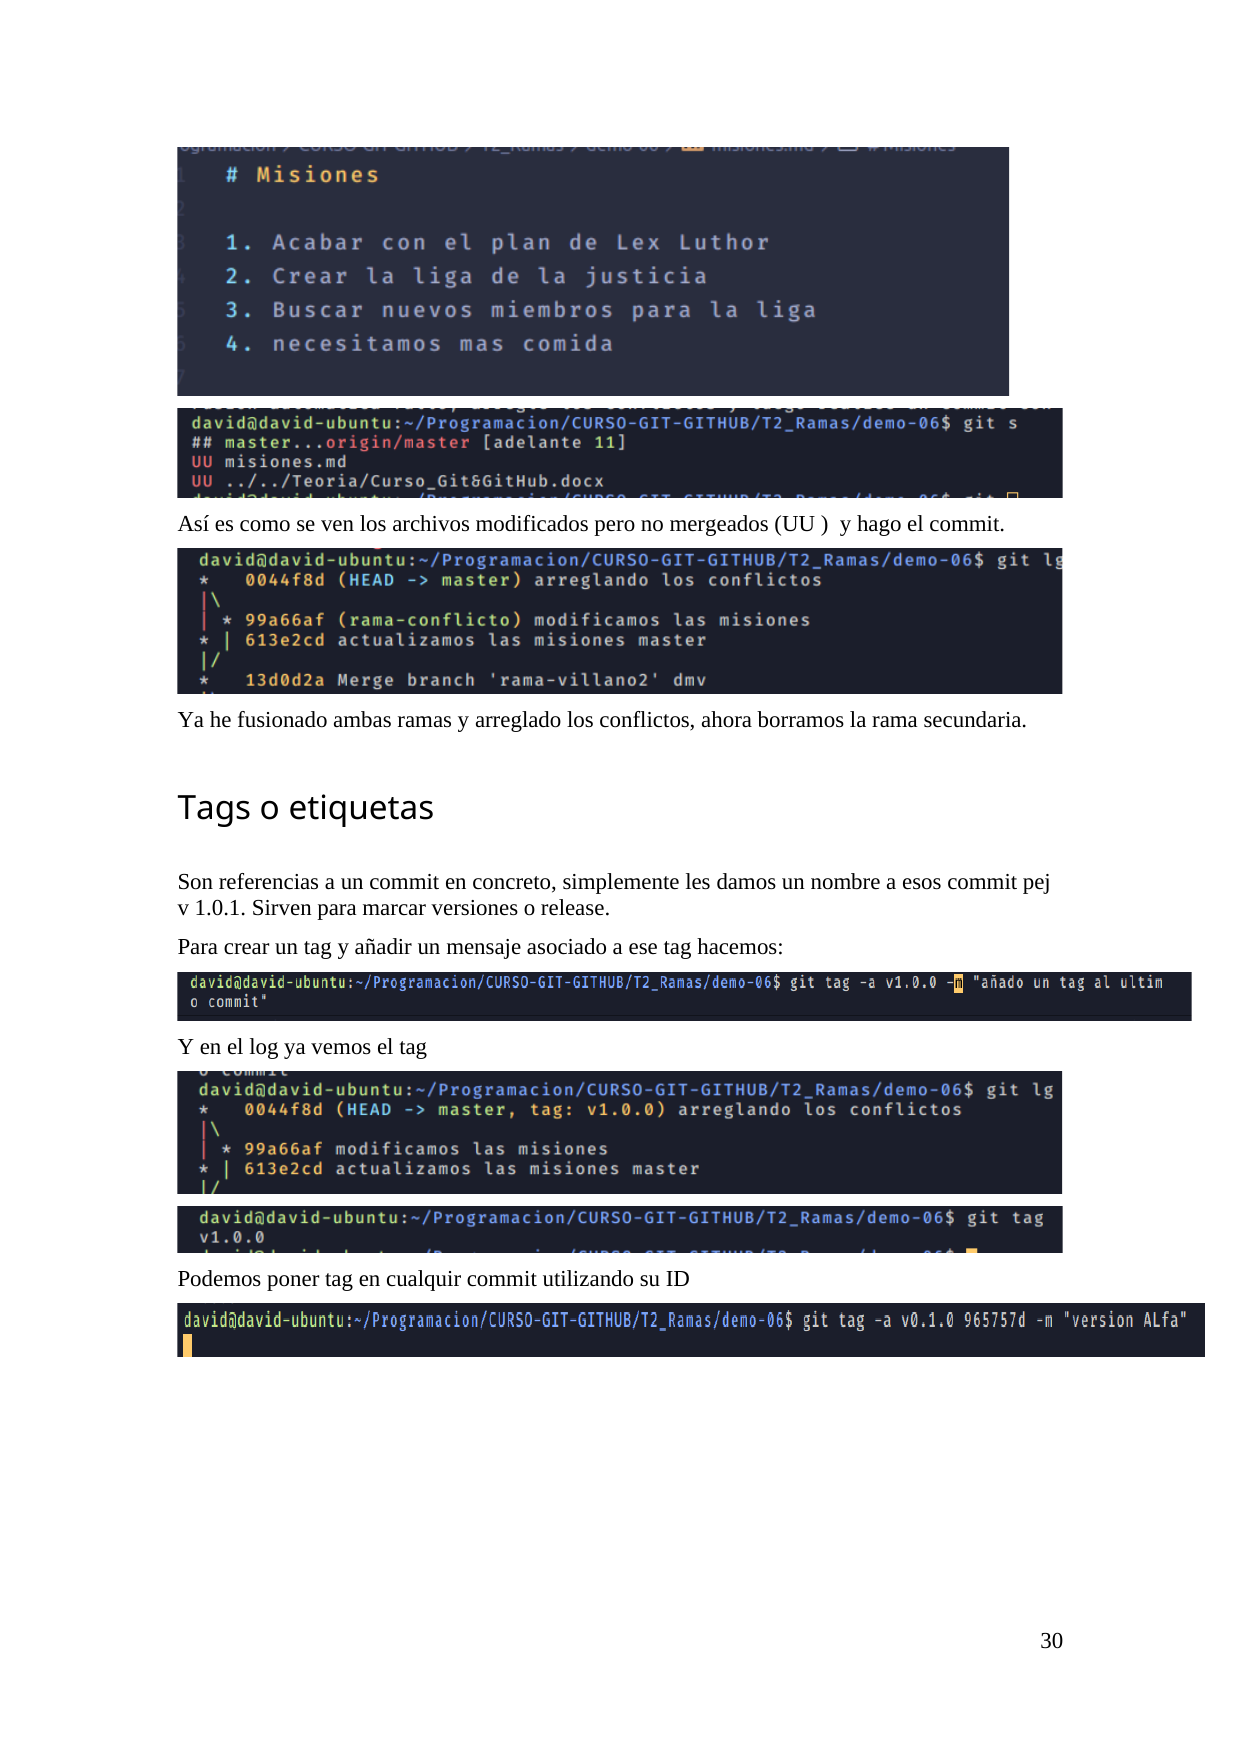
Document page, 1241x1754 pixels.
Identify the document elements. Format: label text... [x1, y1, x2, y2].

text Y en el log ya vemos el tag [177, 1033, 1063, 1059]
picture [177, 408, 1063, 498]
text Ya he fusionado ambas ramas y arreglado los conflictos, ahora borramos la rama secundaria. [177, 706, 1063, 732]
text Son referencias a un commit en concreto, simplemente les damos un nombre a esos commit pej v 1.0.1. Sirven para marcar versiones o release. [177, 868, 1063, 921]
text Así es como se ven los archivos modificados pero no mergeados (UU ) y hago el commit. [177, 510, 1063, 536]
text Para crear un tag y añadir un mensaje asociado a ese tag hacemos: [177, 933, 1063, 959]
subtitle Tags o etiquetas [177, 784, 1063, 829]
picture [177, 1303, 1205, 1357]
picture [177, 548, 1063, 694]
picture [177, 972, 1192, 1021]
text Podemos poner tag en cualquir commit utilizando su ID [177, 1265, 1063, 1291]
picture [177, 1071, 1063, 1194]
picture [177, 147, 1010, 396]
picture [177, 1206, 1063, 1253]
